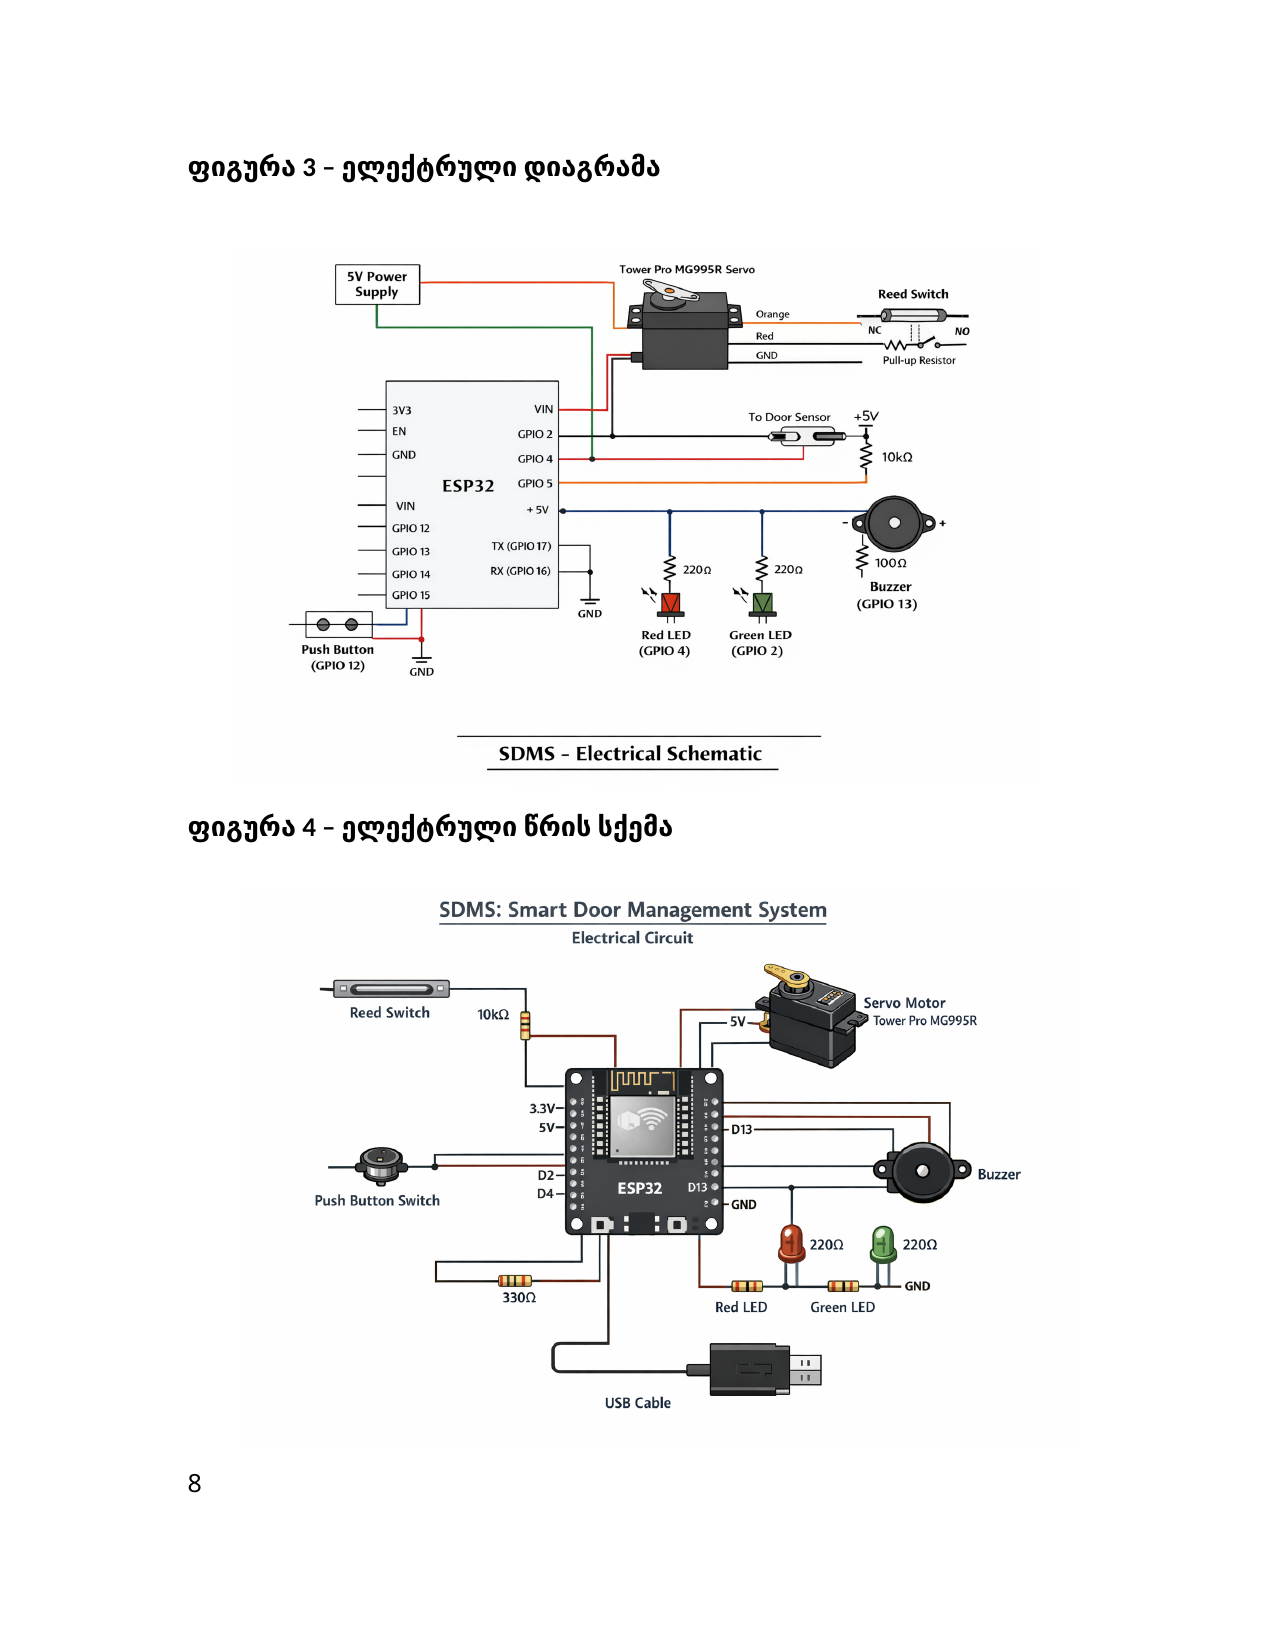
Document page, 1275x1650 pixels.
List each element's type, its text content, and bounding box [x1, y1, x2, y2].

picture [235, 248, 1040, 785]
picture [240, 887, 1082, 1448]
subtitle ფიგურა 3 – ელექტრული დიაგრამა [187, 150, 1087, 183]
subtitle ფიგურა 4 – ელექტრული წრის სქემა [187, 427, 1087, 843]
